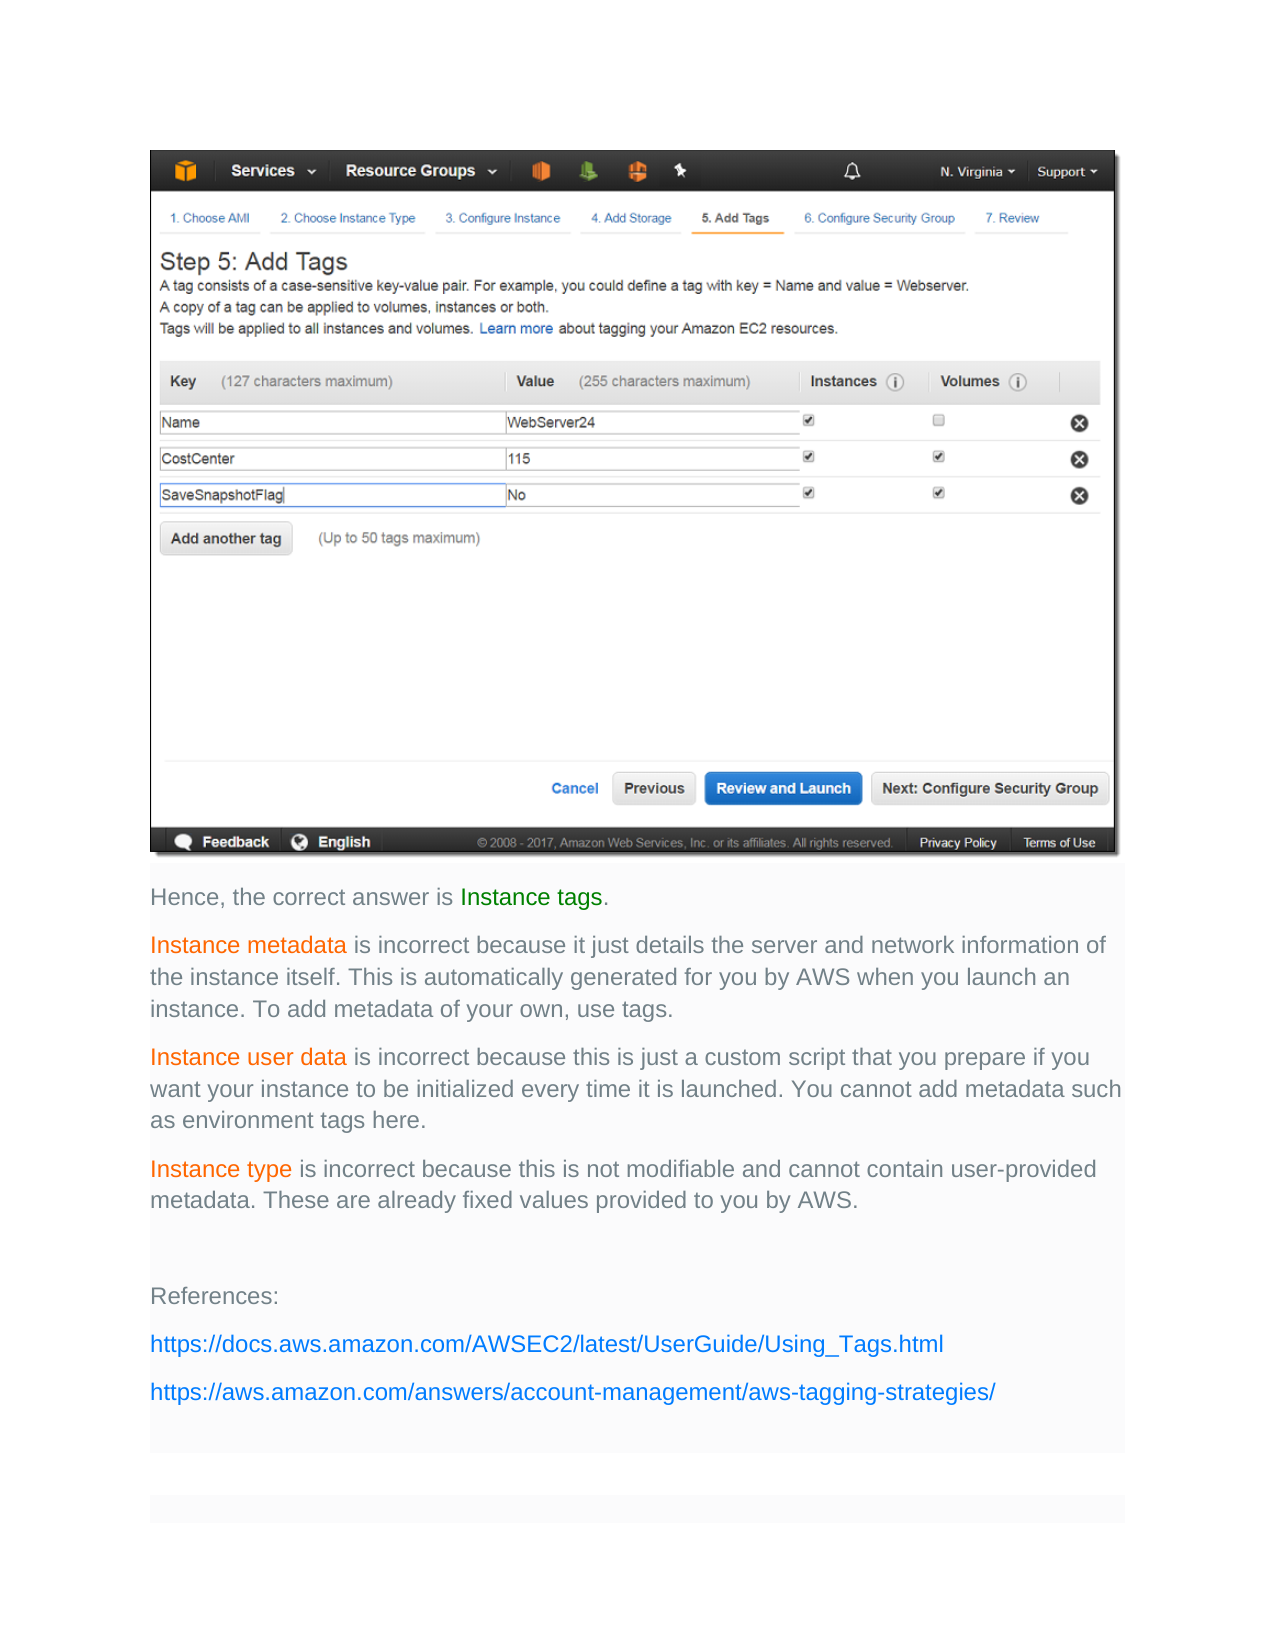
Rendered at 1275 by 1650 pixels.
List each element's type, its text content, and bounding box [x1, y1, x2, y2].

text https://docs.aws.amazon.com/AWSEC2/latest/UserGuide/Using_Tags.html [150, 1330, 1125, 1357]
text Hence, the correct answer is Instance tags. [150, 883, 1125, 911]
text References: [150, 1282, 1125, 1309]
text Instance user data is incorrect because this is just a custom script that you prepare if you want your instance to be initialized every time it is launched. You cannot add metadata such as environment tags here. [150, 1043, 1125, 1134]
text https://aws.amazon.com/answers/account-management/aws-tagging-strategies/ [150, 1378, 1125, 1406]
text Instance metadata is incorrect because it just details the server and network information of the instance itself. This is automatically generated for you by AWS when you launch an instance. To add metadata of your own, use tags. [150, 931, 1125, 1022]
text Instance type is incorrect because this is not modifiable and cannot contain user-provided metadata. These are already fixed values provided to you by AWS. [150, 1155, 1125, 1214]
picture [150, 150, 1125, 863]
